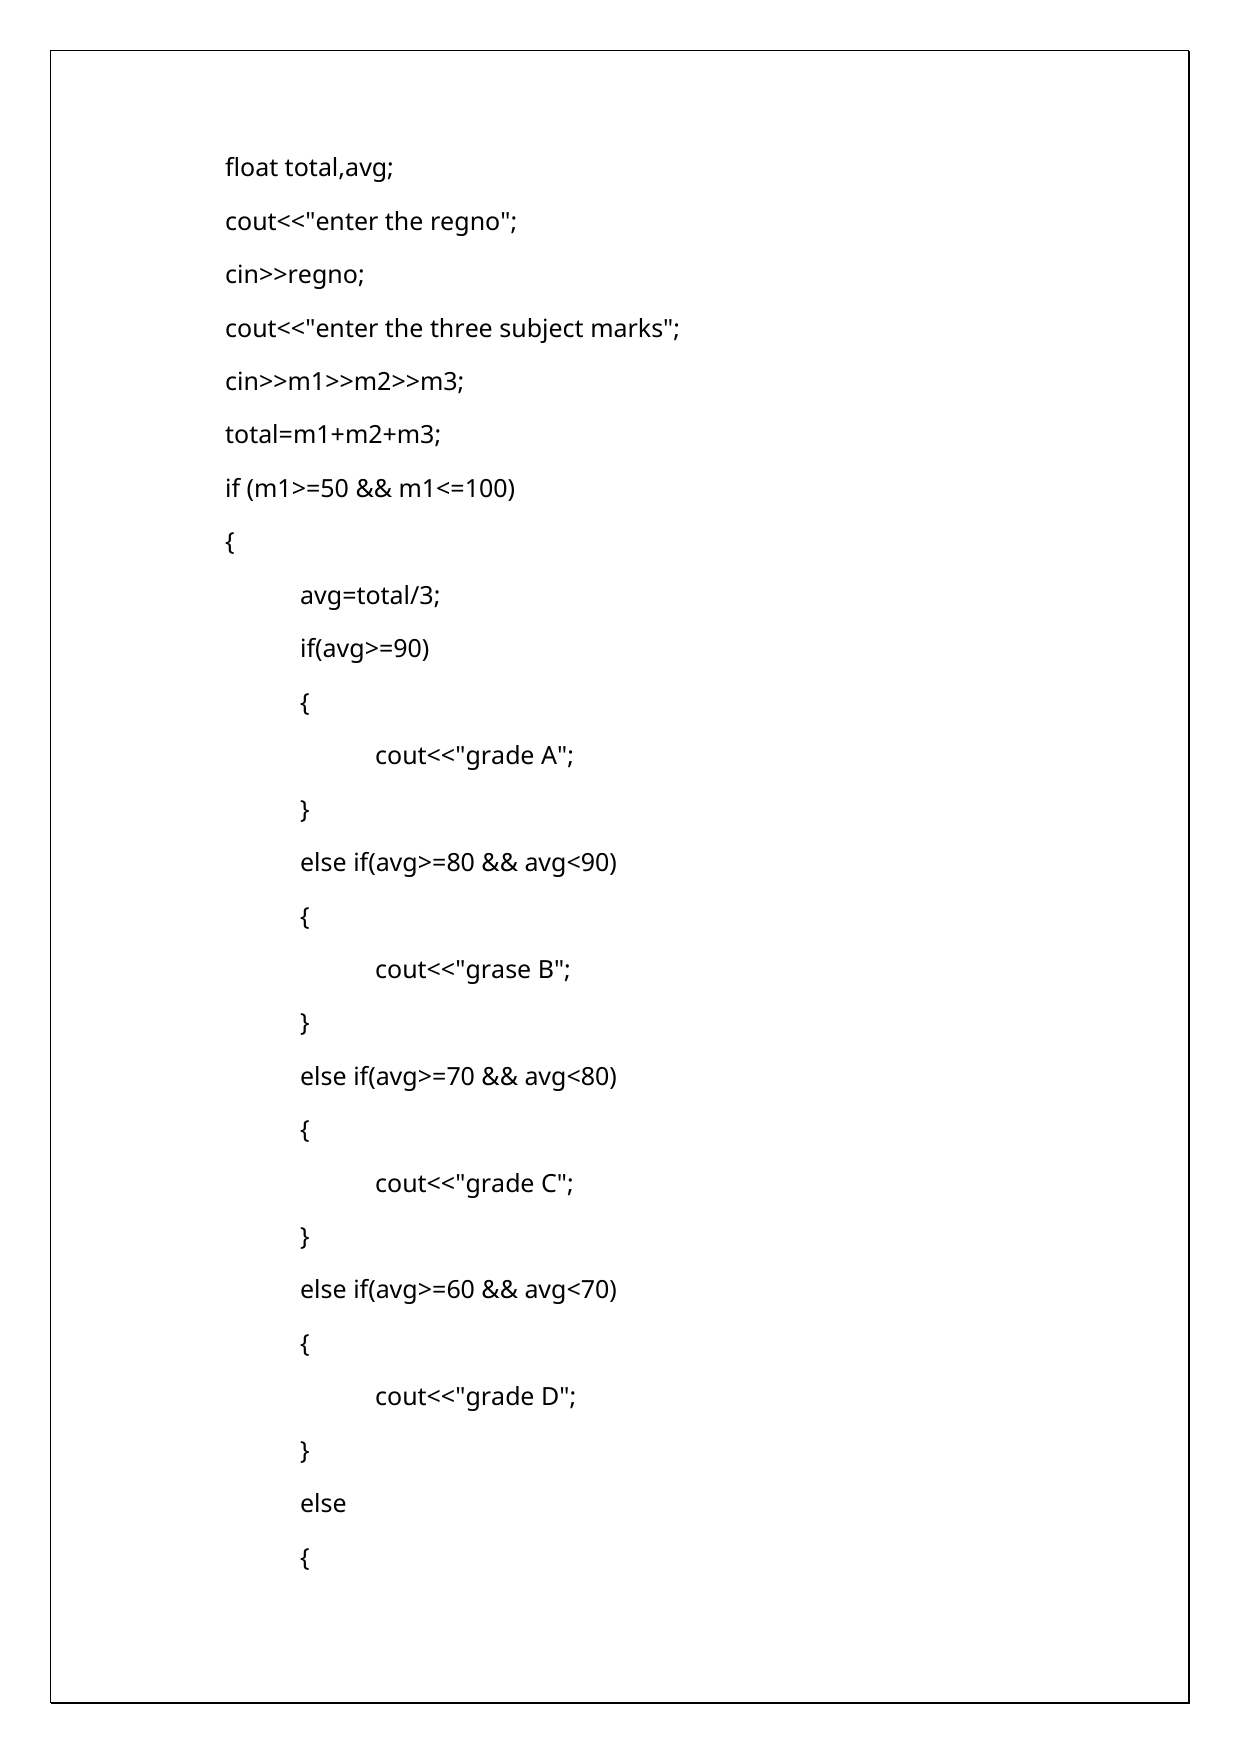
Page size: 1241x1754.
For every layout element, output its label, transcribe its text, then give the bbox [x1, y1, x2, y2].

text else [150, 1486, 1089, 1520]
text cout<<"enter the three subject marks"; [150, 310, 1089, 344]
text { [150, 524, 1089, 558]
text cout<<"grade D"; [150, 1379, 1089, 1413]
text } [150, 1432, 1089, 1467]
text } [150, 1005, 1089, 1039]
text if (m1>=50 && m1<=100) [150, 471, 1089, 505]
text cout<<"grase B"; [150, 952, 1089, 986]
text { [150, 1112, 1089, 1146]
text } [150, 791, 1089, 825]
text total=m1+m2+m3; [150, 417, 1089, 451]
text { [150, 1539, 1089, 1573]
text cout<<"grade A"; [150, 738, 1089, 772]
text } [150, 1219, 1089, 1253]
text else if(avg>=70 && avg<80) [150, 1058, 1089, 1092]
text float total,avg; [150, 150, 1089, 184]
text { [150, 1326, 1089, 1360]
text cout<<"grade C"; [150, 1165, 1089, 1199]
text cout<<"enter the regno"; [150, 203, 1089, 237]
text cin>>m1>>m2>>m3; [150, 364, 1089, 398]
text else if(avg>=80 && avg<90) [150, 845, 1089, 879]
text { [150, 898, 1089, 932]
text cin>>regno; [150, 257, 1089, 291]
text { [150, 684, 1089, 718]
text if(avg>=90) [150, 631, 1089, 665]
text avg=total/3; [150, 577, 1089, 612]
text else if(avg>=60 && avg<70) [150, 1272, 1089, 1306]
